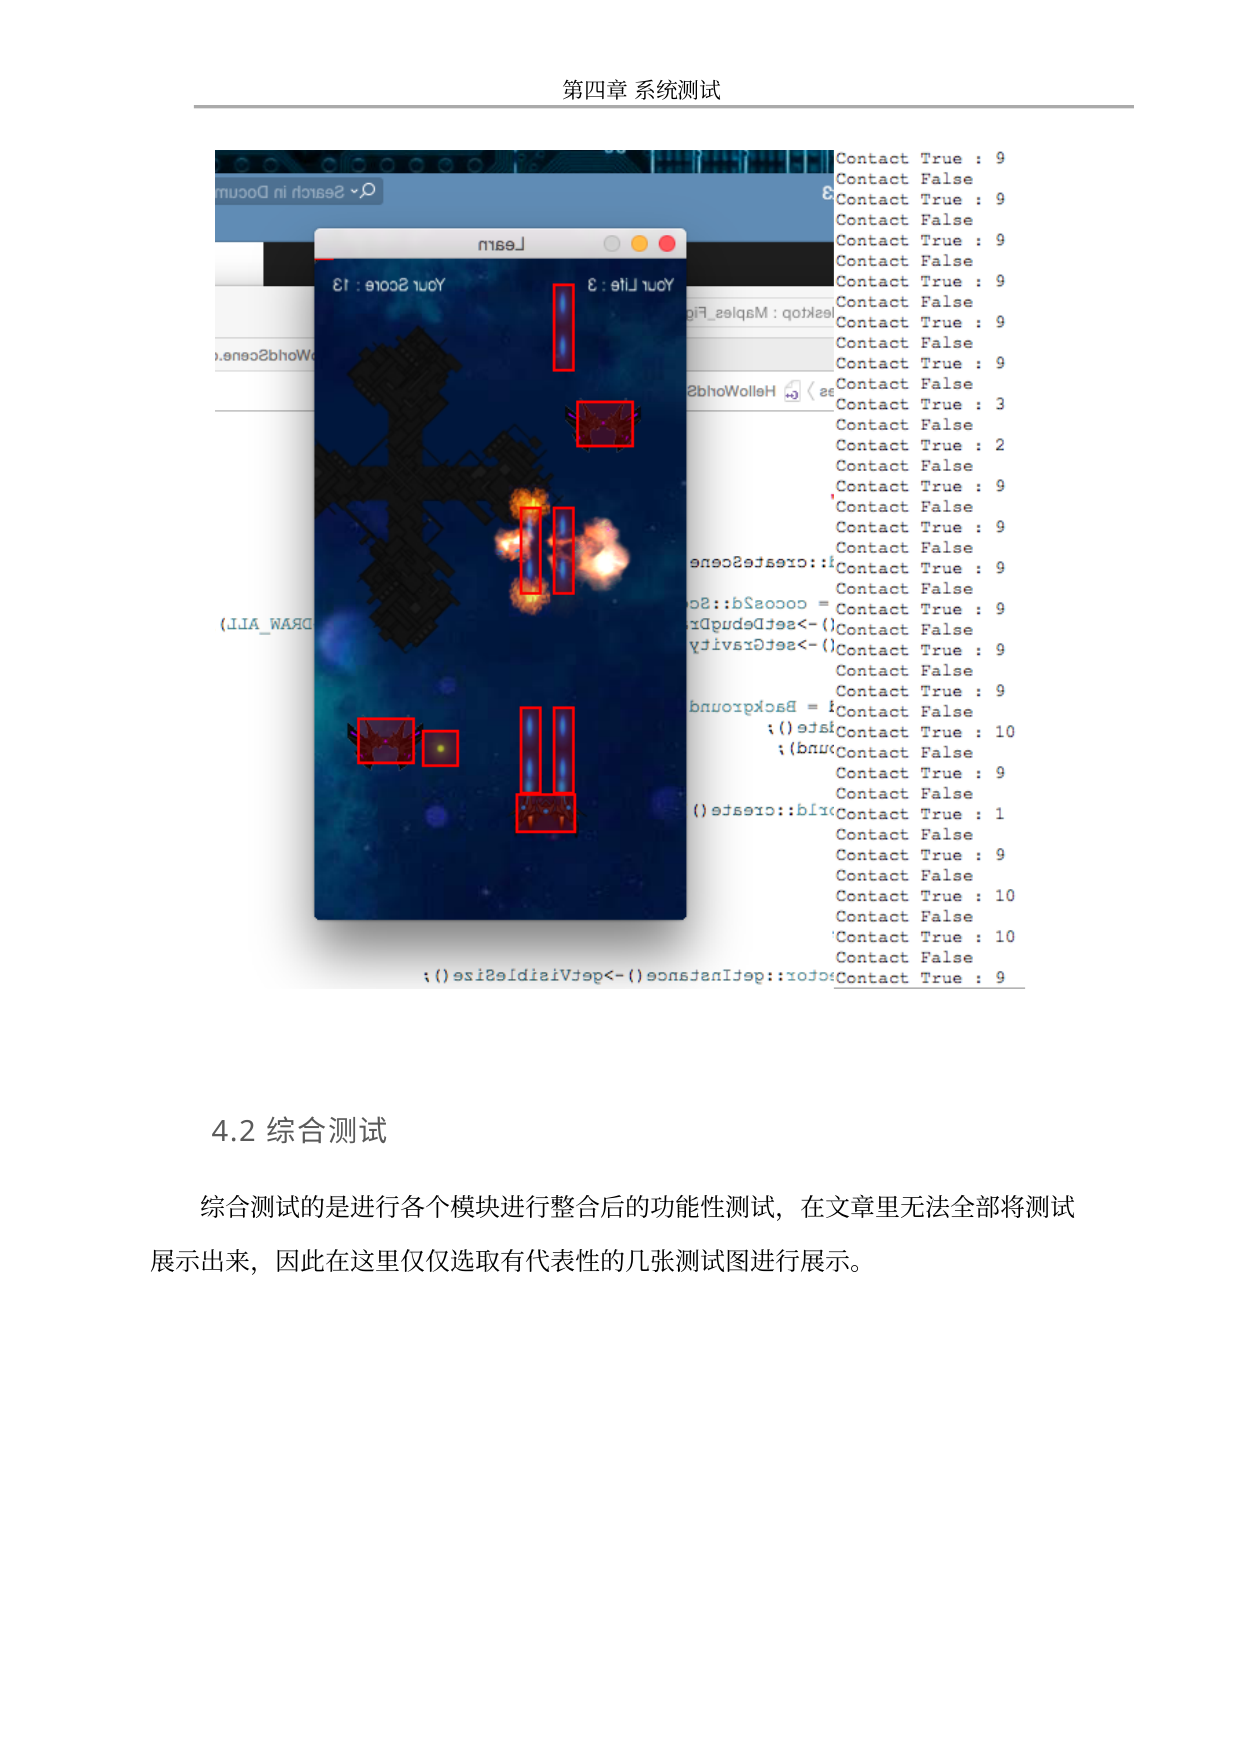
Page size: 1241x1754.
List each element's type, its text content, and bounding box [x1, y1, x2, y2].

text 综合测试的是进行各个模块进行整合后的功能性测试，在文章里无法全部将测试展示出来，因此在这里仅仅选取有代表性的几张测试图进行展示。 [150, 1188, 1090, 1277]
picture [593, 150, 614, 157]
picture [215, 150, 1026, 989]
subtitle 4.2 综合测试 [150, 1107, 1090, 1150]
